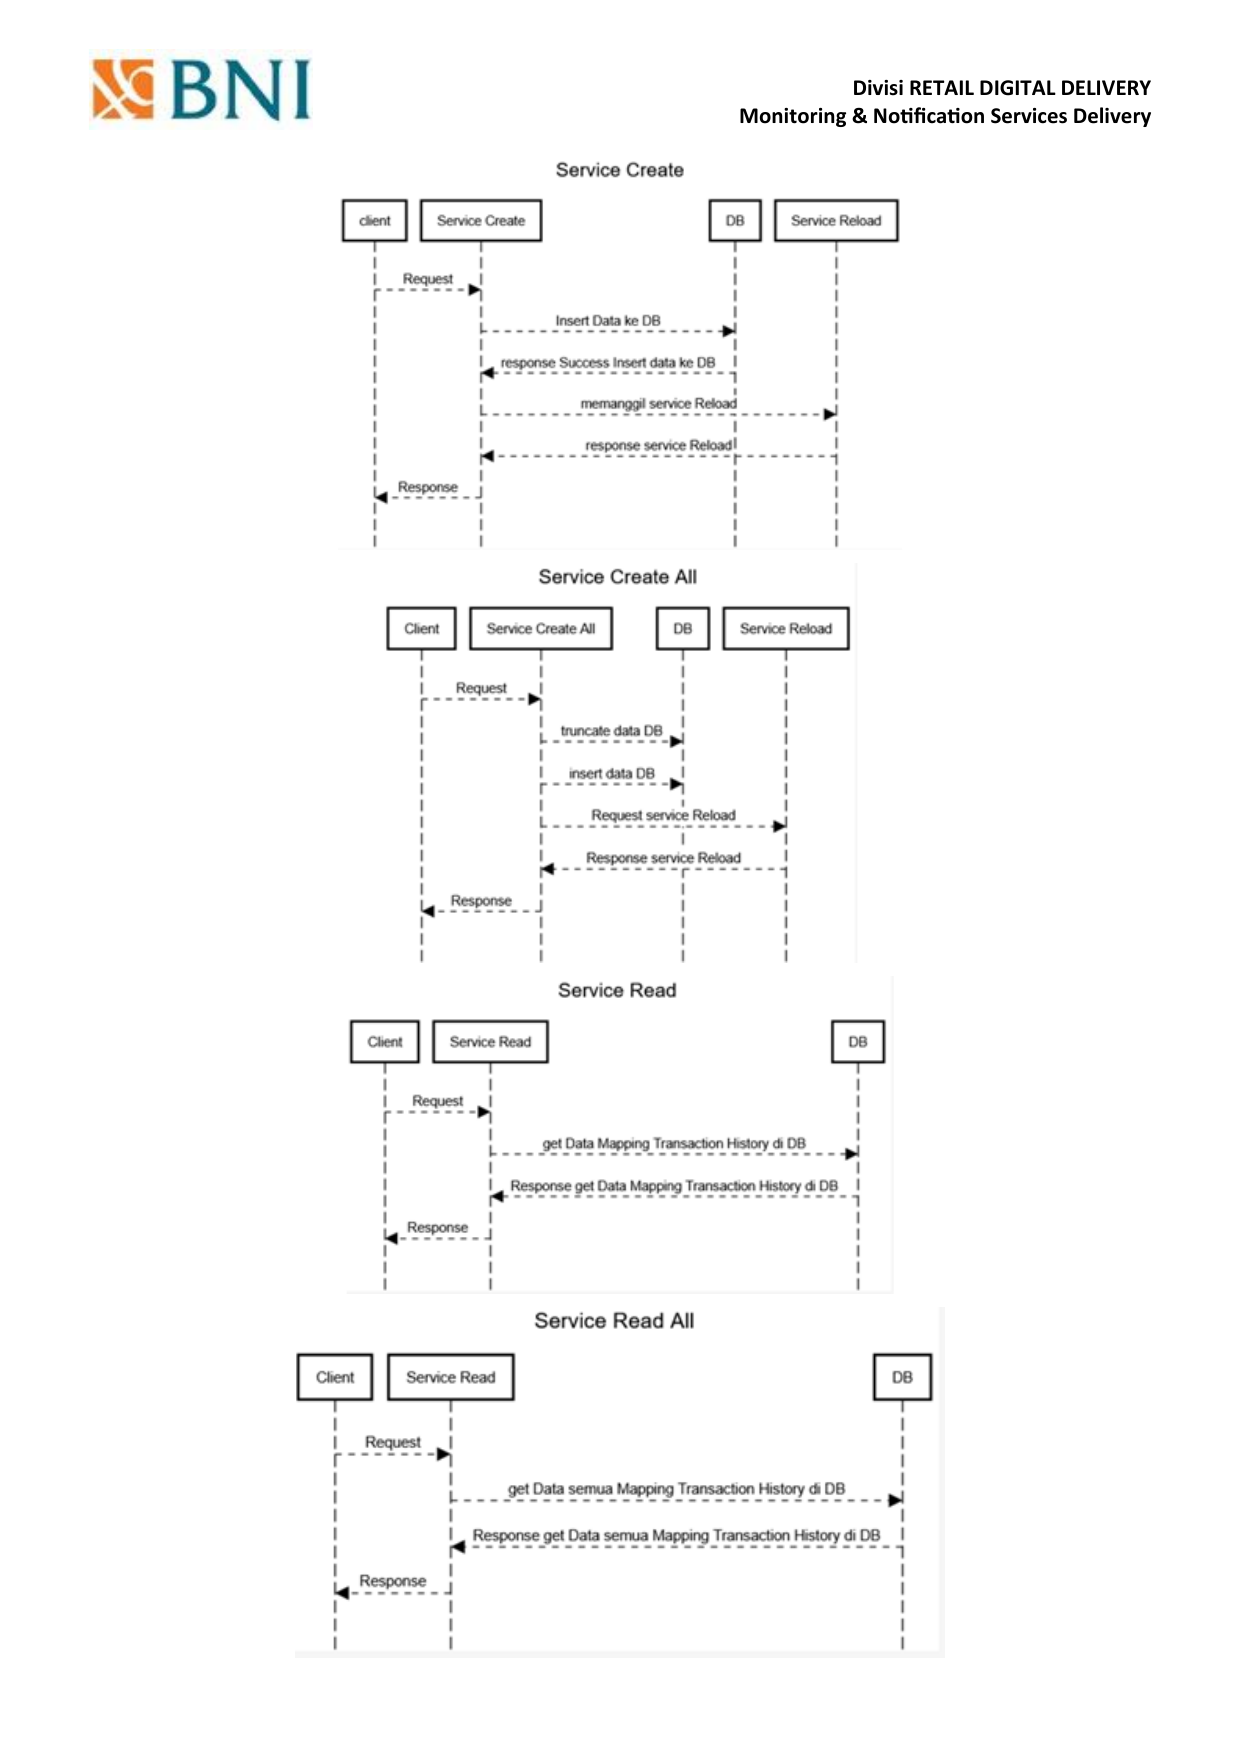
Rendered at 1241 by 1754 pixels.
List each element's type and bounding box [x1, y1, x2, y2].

picture [295, 1307, 945, 1658]
picture [338, 157, 903, 550]
picture [346, 976, 894, 1294]
picture [88, 49, 313, 130]
picture [382, 563, 858, 963]
